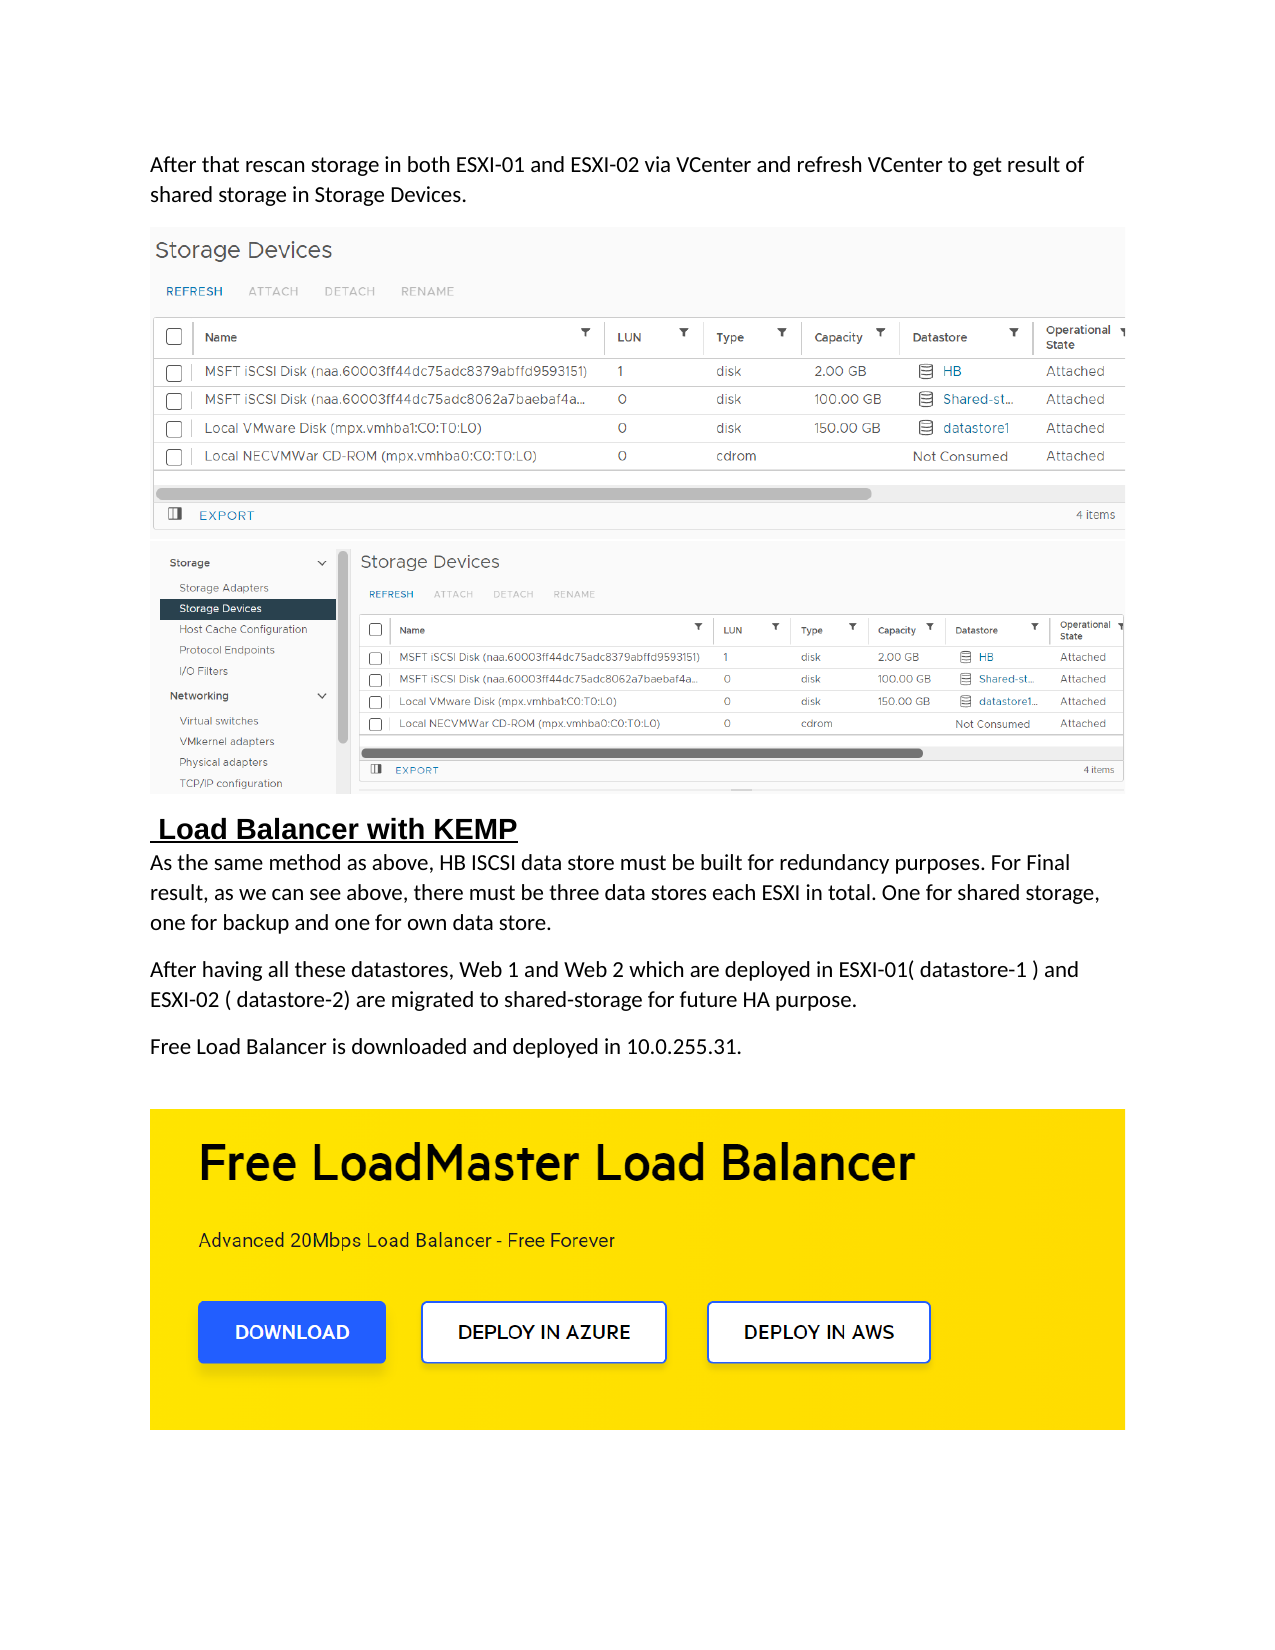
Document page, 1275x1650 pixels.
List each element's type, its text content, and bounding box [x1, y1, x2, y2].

text After having all these datastores, Web 1 and Web 2 which are deployed in ESXI-01( datastore-1 ) and ESXI-02 ( datastore-2) are migrated to shared-storage for future HA purpose. [150, 955, 1125, 1014]
text As the same method as above, HB ISCSI data store must be built for redundancy purposes. For Final result, as we can see above, there must be three data stores each ESXI in total. One for shared storage, one for backup and one for own data store. [150, 848, 1125, 937]
picture [150, 227, 1125, 539]
picture [150, 541, 1125, 794]
text Free Load Balancer is downloaded and deployed in 10.0.255.31. [150, 1032, 1125, 1061]
subtitle Load Balancer with KEMP [150, 812, 1125, 846]
text After that rescan storage in both ESXI-01 and ESXI-02 via VCenter and refresh VCenter to get result of shared storage in Storage Devices. [150, 150, 1125, 208]
picture [150, 1109, 1125, 1430]
